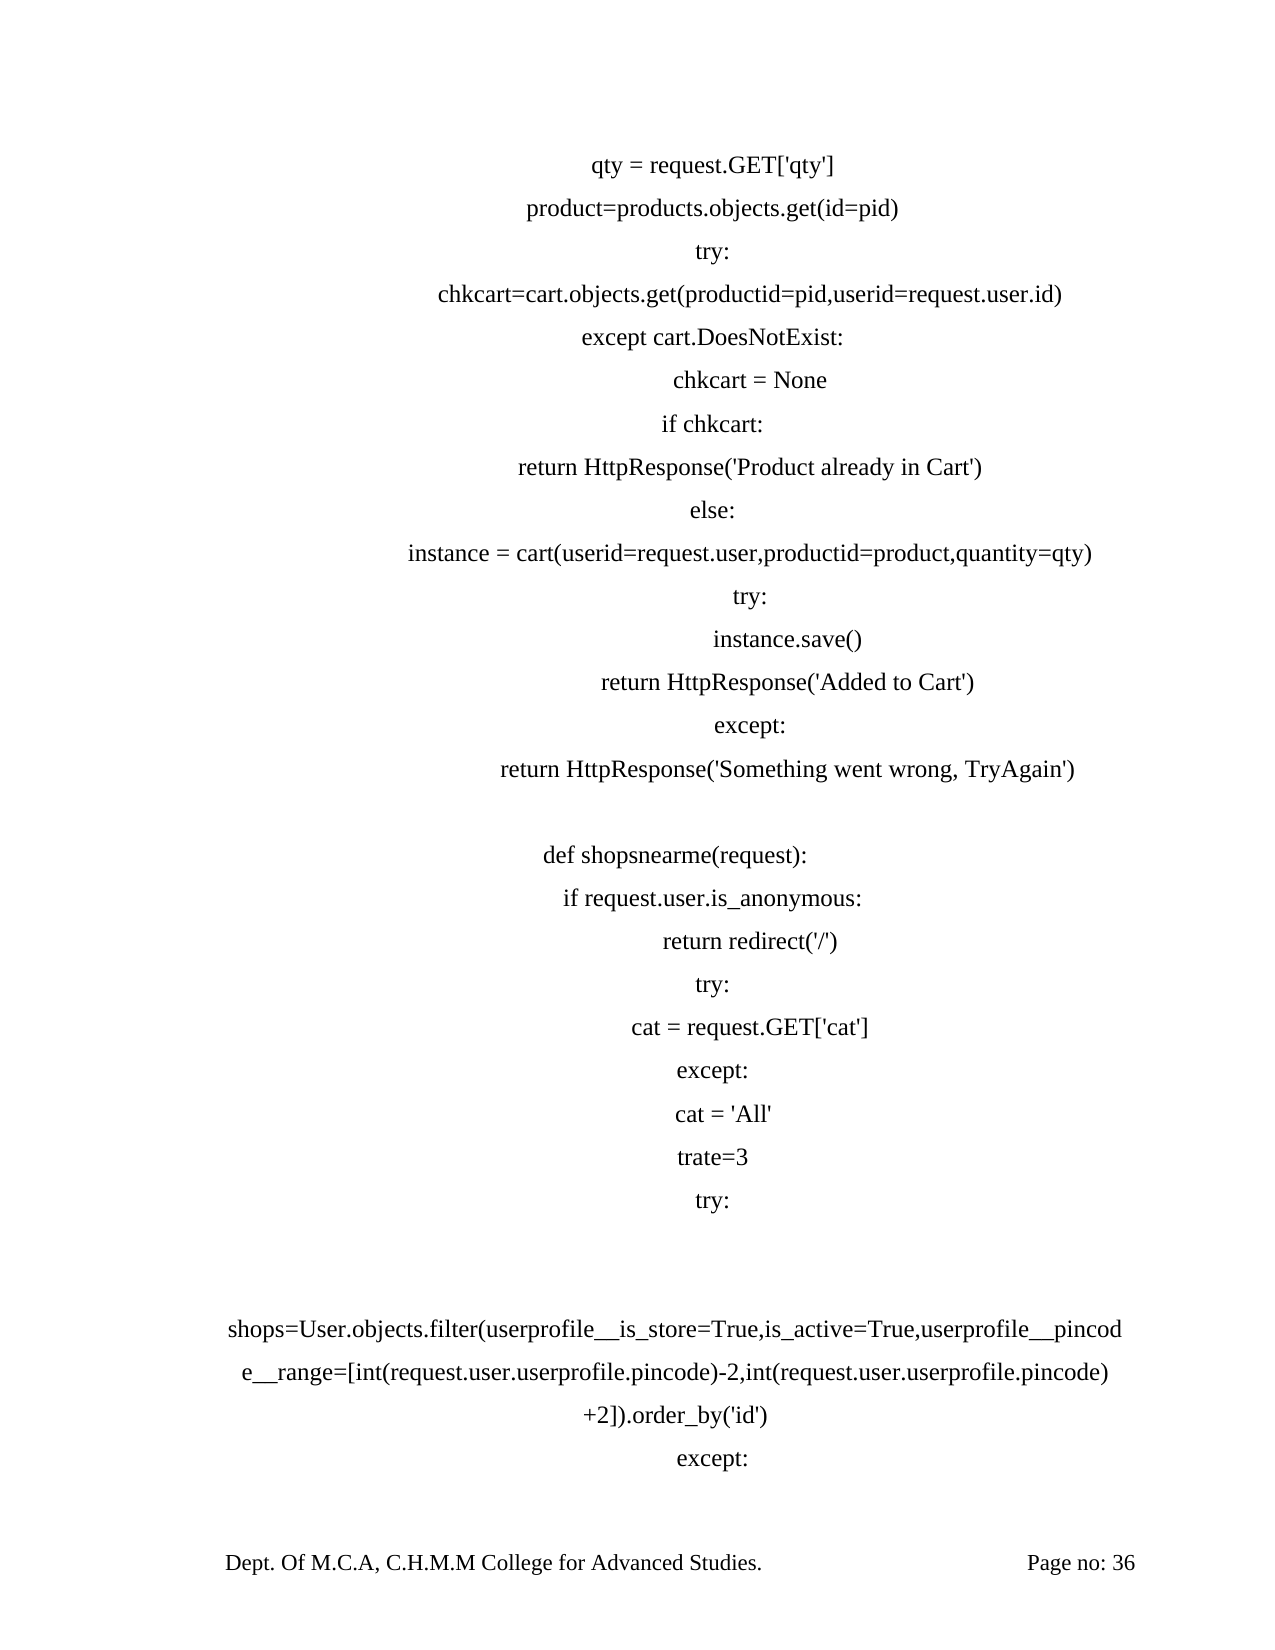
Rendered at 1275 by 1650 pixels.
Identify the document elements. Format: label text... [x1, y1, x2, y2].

text except: [225, 1443, 1125, 1472]
text trate=3 [225, 1142, 1125, 1171]
text instance = cart(userid=request.user,productid=product,quantity=qty) [225, 538, 1125, 567]
text return HttpResponse('Product already in Cart') [225, 452, 1125, 481]
text chkcart = None [225, 366, 1125, 394]
text product=products.objects.get(id=pid) [225, 193, 1125, 222]
text return HttpResponse('Something went wrong, TryAgain') [225, 754, 1125, 782]
text try: [225, 581, 1125, 610]
text qty = request.GET['qty'] [225, 150, 1125, 179]
text shops=User.objects.filter(userprofile__is_store=True,is_active=True,userprofile__pincode__range=[int(request.user.userprofile.pincode)-2,int(request.user.userprofile.pincode)+2]).order_by('id') [225, 1228, 1125, 1429]
text return HttpResponse('Added to Cart') [225, 667, 1125, 696]
text try: [225, 1185, 1125, 1214]
text else: [225, 495, 1125, 524]
text def shopsnearme(request): [225, 840, 1125, 869]
text cat = request.GET['cat'] [225, 1012, 1125, 1041]
text except: [225, 711, 1125, 739]
text return redirect('/') [225, 926, 1125, 955]
text try: [225, 969, 1125, 998]
text chkcart=cart.objects.get(productid=pid,userid=request.user.id) [225, 279, 1125, 308]
text instance.save() [225, 624, 1125, 653]
text except cart.DoesNotExist: [225, 322, 1125, 351]
text if request.user.is_anonymous: [225, 883, 1125, 912]
text except: [225, 1056, 1125, 1084]
text try: [225, 236, 1125, 265]
text if chkcart: [225, 409, 1125, 437]
text cat = 'All' [225, 1099, 1125, 1127]
